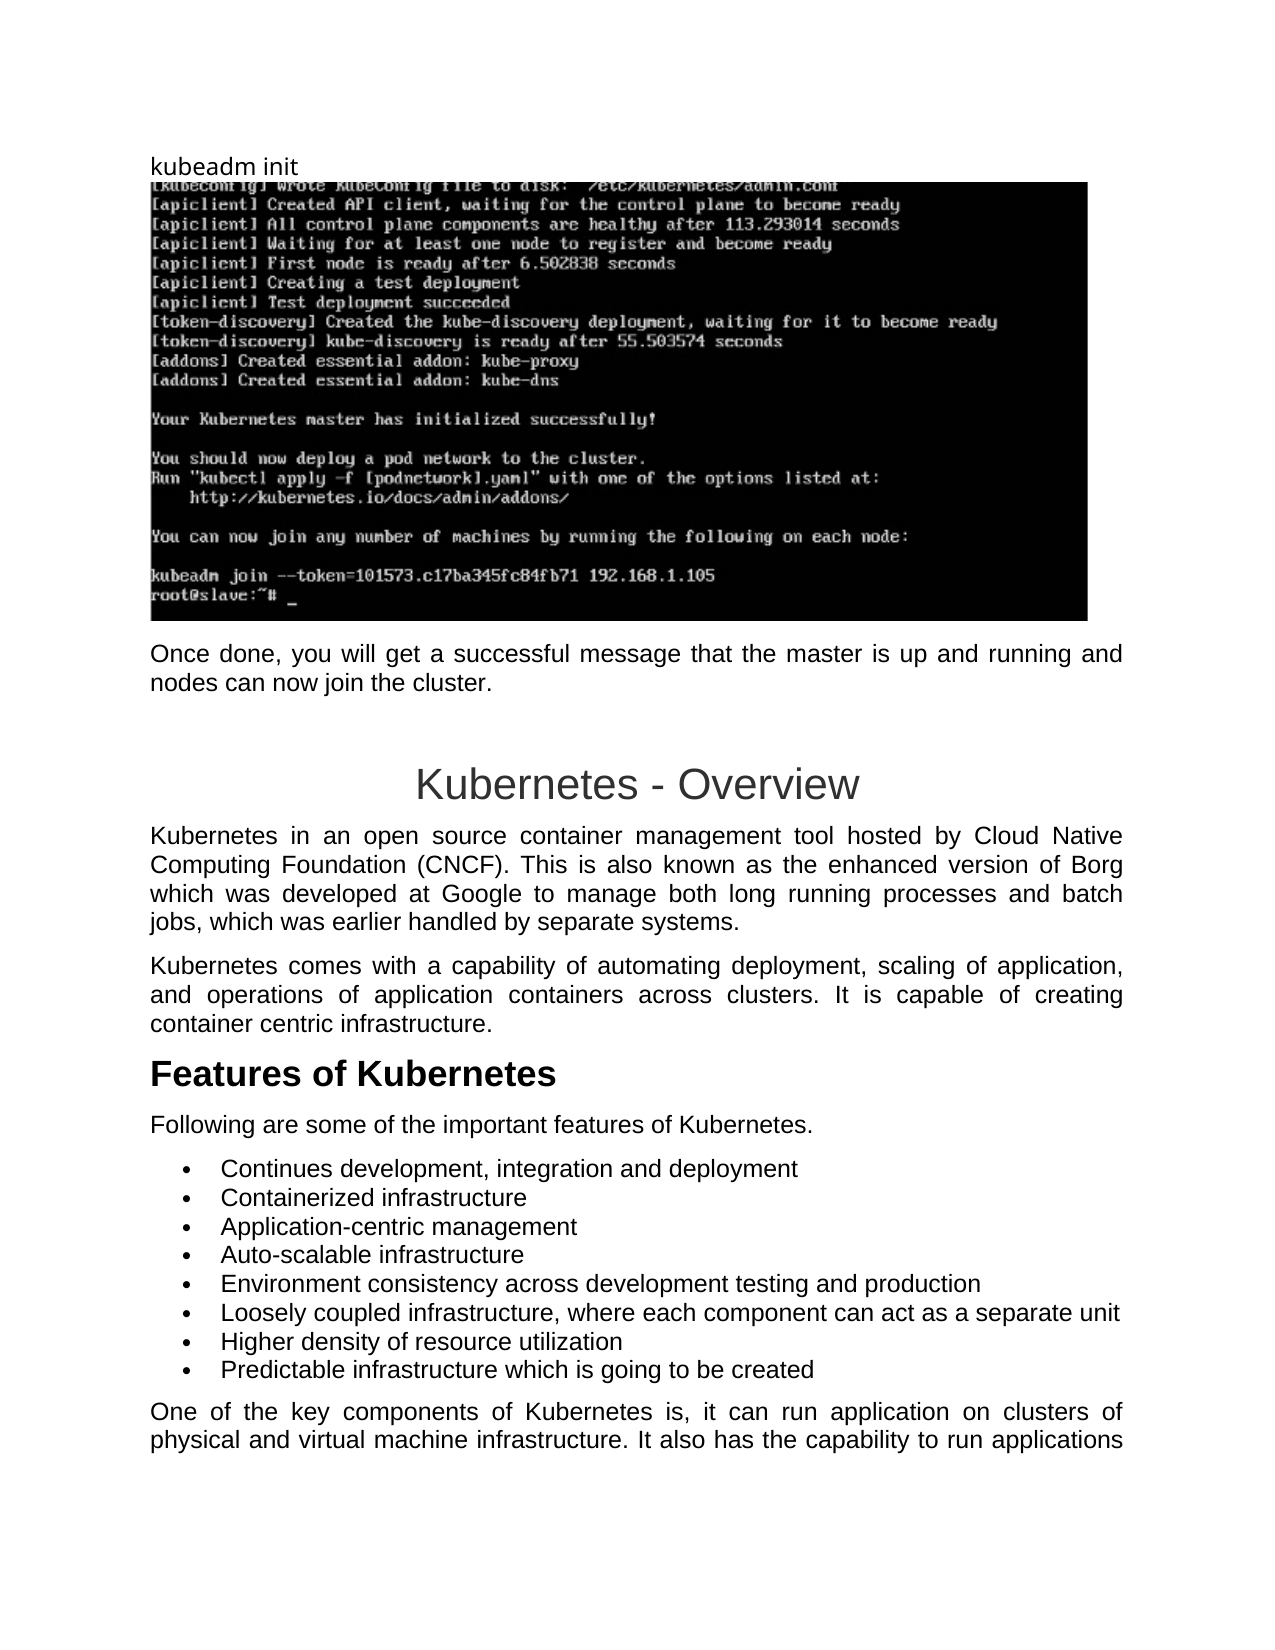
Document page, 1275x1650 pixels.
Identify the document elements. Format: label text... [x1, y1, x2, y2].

text Kubernetes comes with a capability of automating deployment, scaling of application, and operations of application containers across clusters. It is capable of creating container centric infrastructure. [150, 951, 1125, 1037]
text Once done, you will get a successful message that the master is up and running and nodes can now join the cluster. [150, 639, 1125, 696]
list Application-centric management [183, 1211, 1125, 1240]
list Auto-scalable infrastructure [183, 1240, 1125, 1269]
list Predictable infrastructure which is going to be created [183, 1355, 1125, 1384]
text Kubernetes in an open source container management tool hosted by Cloud Native Computing Foundation (CNCF). This is also known as the enhanced version of Borg which was developed at Google to manage both long running processes and batch jobs, which was earlier handled by separate systems. [150, 821, 1125, 936]
list Loosely coupled infrastructure, where each component can act as a separate unit [183, 1298, 1125, 1326]
list Continues development, integration and deployment [183, 1154, 1125, 1183]
subtitle Kubernetes - Overview [150, 758, 1125, 809]
list Higher density of resource utilization [183, 1326, 1125, 1355]
list Containerized infrastructure [183, 1183, 1125, 1211]
text Following are some of the important features of Kubernetes. [150, 1110, 1125, 1139]
text kubeadm init [150, 150, 1125, 183]
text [150, 1396, 1125, 1454]
subtitle Features of Kubernetes [150, 1052, 1125, 1094]
picture [150, 182, 1088, 621]
list Environment consistency across development testing and production [183, 1269, 1125, 1298]
